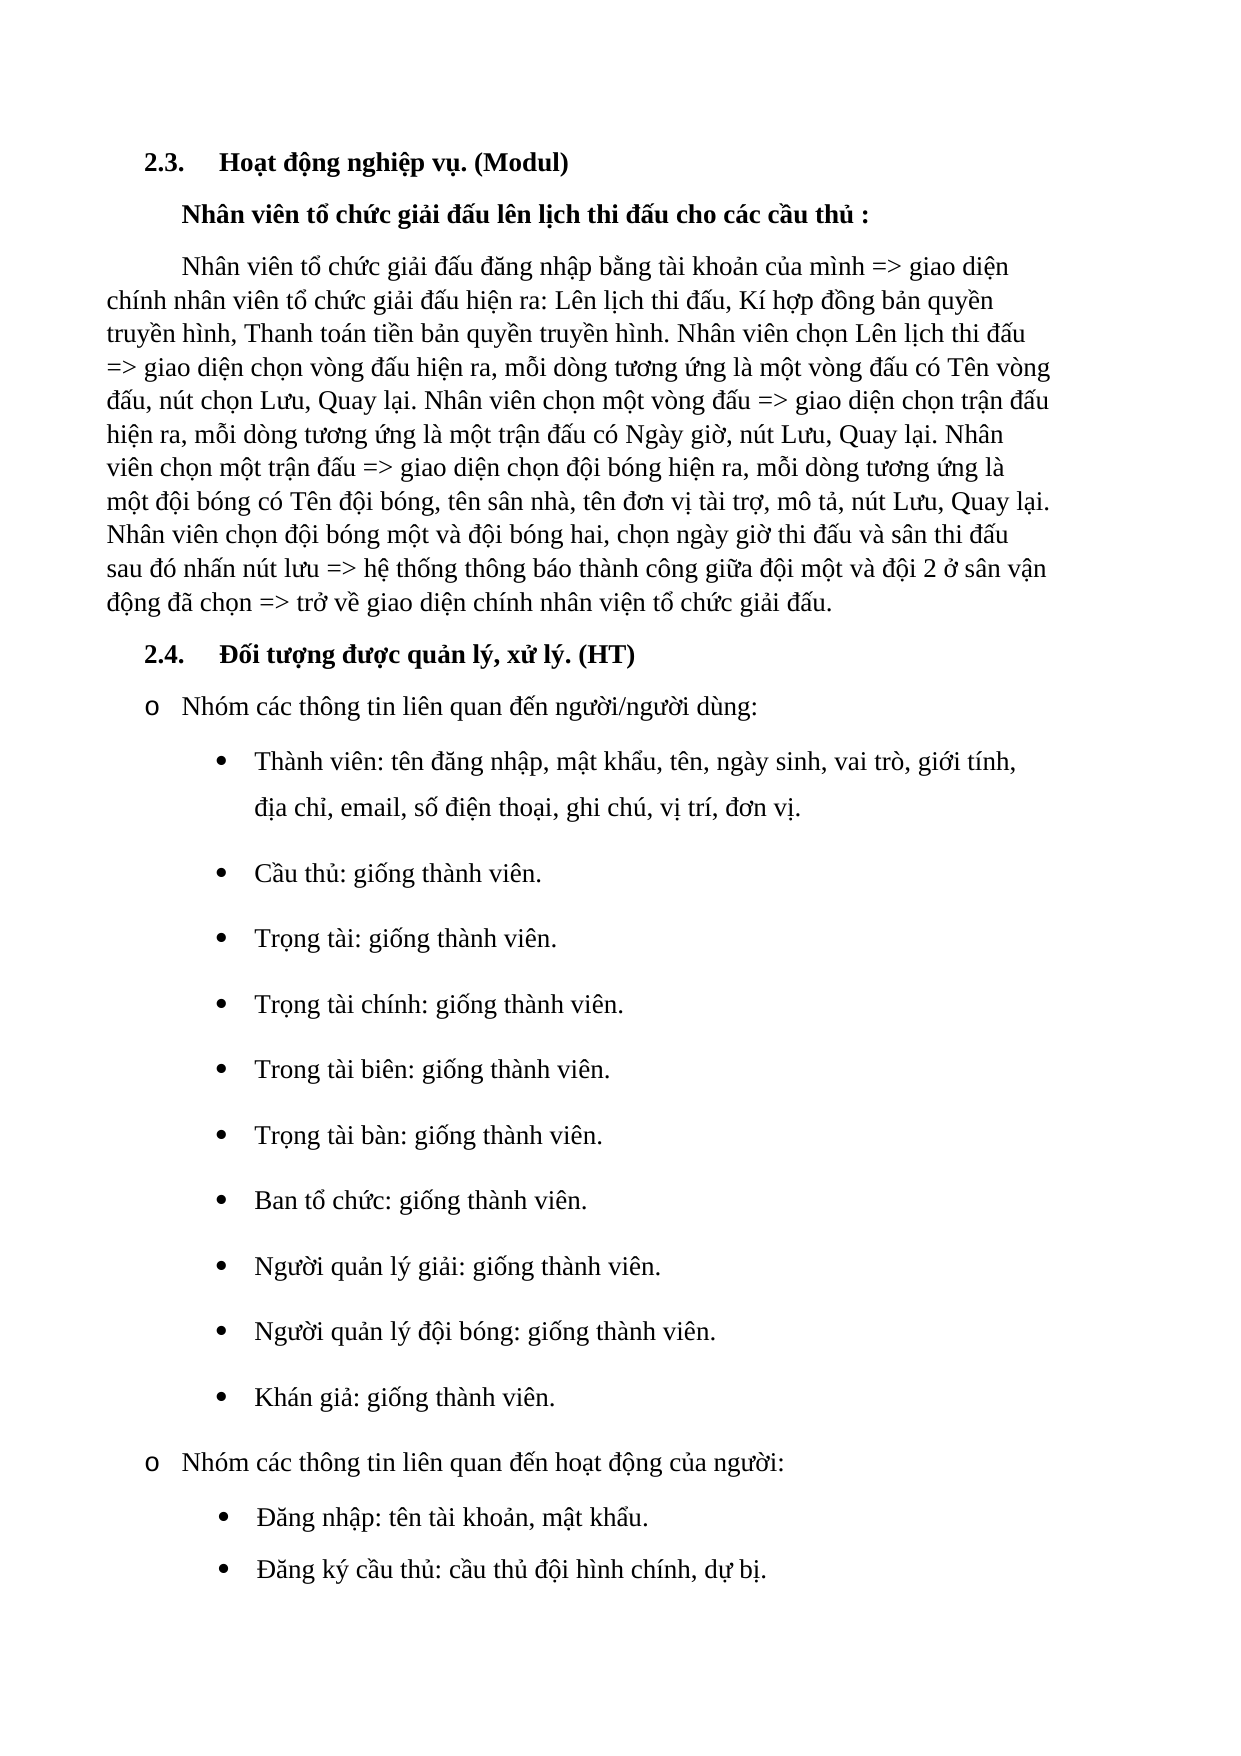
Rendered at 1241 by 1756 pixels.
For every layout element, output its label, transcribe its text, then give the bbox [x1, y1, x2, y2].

list Đối tượng được quản lý, xử lý. (HT) [144, 638, 1052, 669]
list Trọng tài bàn: giống thành viên. [217, 1119, 1052, 1150]
list Người quản lý đội bóng: giống thành viên. [217, 1315, 1052, 1347]
text Nhân viên tổ chức giải đấu đăng nhập bằng tài khoản của mình => giao diện chính nhân viên tổ chức giải đấu hiện ra: Lên lịch thi đấu, Kí hợp đồng bản quyền truyền hình, Thanh toán tiền bản quyền truyền hình. Nhân viên chọn Lên lịch thi đấu => giao diện chọn vòng đấu hiện ra, mỗi dòng tương ứng là một vòng đấu có Tên vòng đấu, nút chọn Lưu, Quay lại. Nhân viên chọn một vòng đấu => giao diện chọn trận đấu hiện ra, mỗi dòng tương ứng là một trận đấu có Ngày giờ, nút Lưu, Quay lại. Nhân viên chọn một trận đấu => giao diện chọn đội bóng hiện ra, mỗi dòng tương ứng là một đội bóng có Tên đội bóng, tên sân nhà, tên đơn vị tài trợ, mô tả, nút Lưu, Quay lại. Nhân viên chọn đội bóng một và đội bóng hai, chọn ngày giờ thi đấu và sân thi đấu sau đó nhấn nút lưu => hệ thống thông báo thành công giữa đội một và đội 2 ở sân vận động đã chọn => trở về giao diện chính nhân viện tổ chức giải đấu. [106, 250, 1052, 617]
list Nhóm các thông tin liên quan đến người/người dùng: [144, 690, 1052, 723]
list Đăng ký cầu thủ: cầu thủ đội hình chính, dự bị. [219, 1553, 1052, 1585]
list Hoạt động nghiệp vụ. (Modul) [144, 146, 1052, 177]
list Thành viên: tên đăng nhập, mật khẩu, tên, ngày sinh, vai trò, giới tính, địa chỉ, email, số điện thoại, ghi chú, vị trí, đơn vị. [217, 745, 1052, 823]
list Khán giả: giống thành viên. [217, 1381, 1052, 1412]
list Người quản lý giải: giống thành viên. [217, 1250, 1052, 1281]
list Ban tổ chức: giống thành viên. [217, 1184, 1052, 1216]
list Cầu thủ: giống thành viên. [217, 857, 1052, 888]
list Đăng nhập: tên tài khoản, mật khẩu. [219, 1501, 1052, 1532]
list Trọng tài chính: giống thành viên. [217, 988, 1052, 1019]
list Trong tài biên: giống thành viên. [217, 1053, 1052, 1084]
text Nhân viên tổ chức giải đấu lên lịch thi đấu cho các cầu thủ : [106, 198, 1052, 229]
list Trọng tài: giống thành viên. [217, 922, 1052, 953]
list Nhóm các thông tin liên quan đến hoạt động của người: [144, 1446, 1052, 1480]
